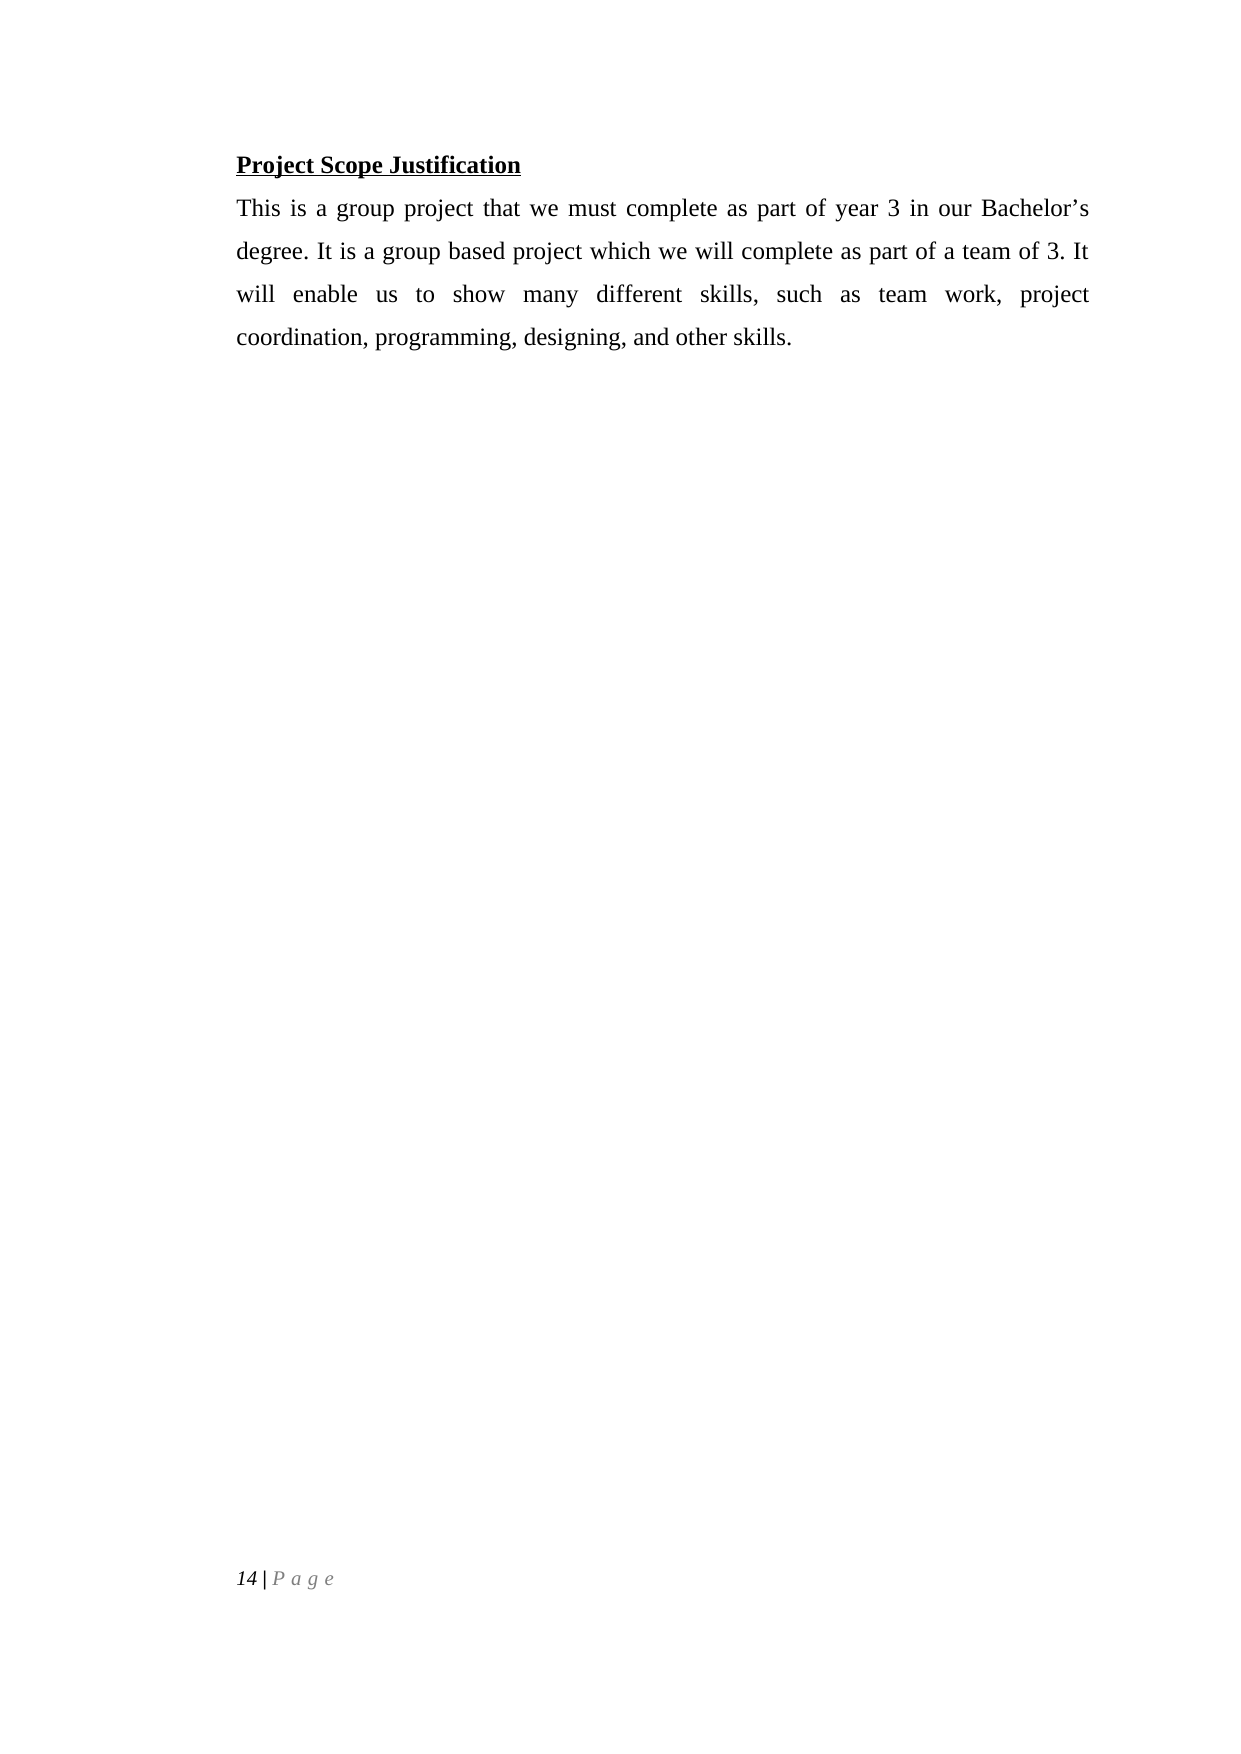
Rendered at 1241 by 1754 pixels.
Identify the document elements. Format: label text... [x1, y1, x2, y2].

text This is a group project that we must complete as part of year 3 in our Bachelor’s degree. It is a group based project which we will complete as part of a team of 3. It will enable us to show many different skills, such as team work, project coordination, programming, designing, and other skills. [236, 193, 1090, 351]
text Project Scope Justification [236, 150, 1090, 179]
